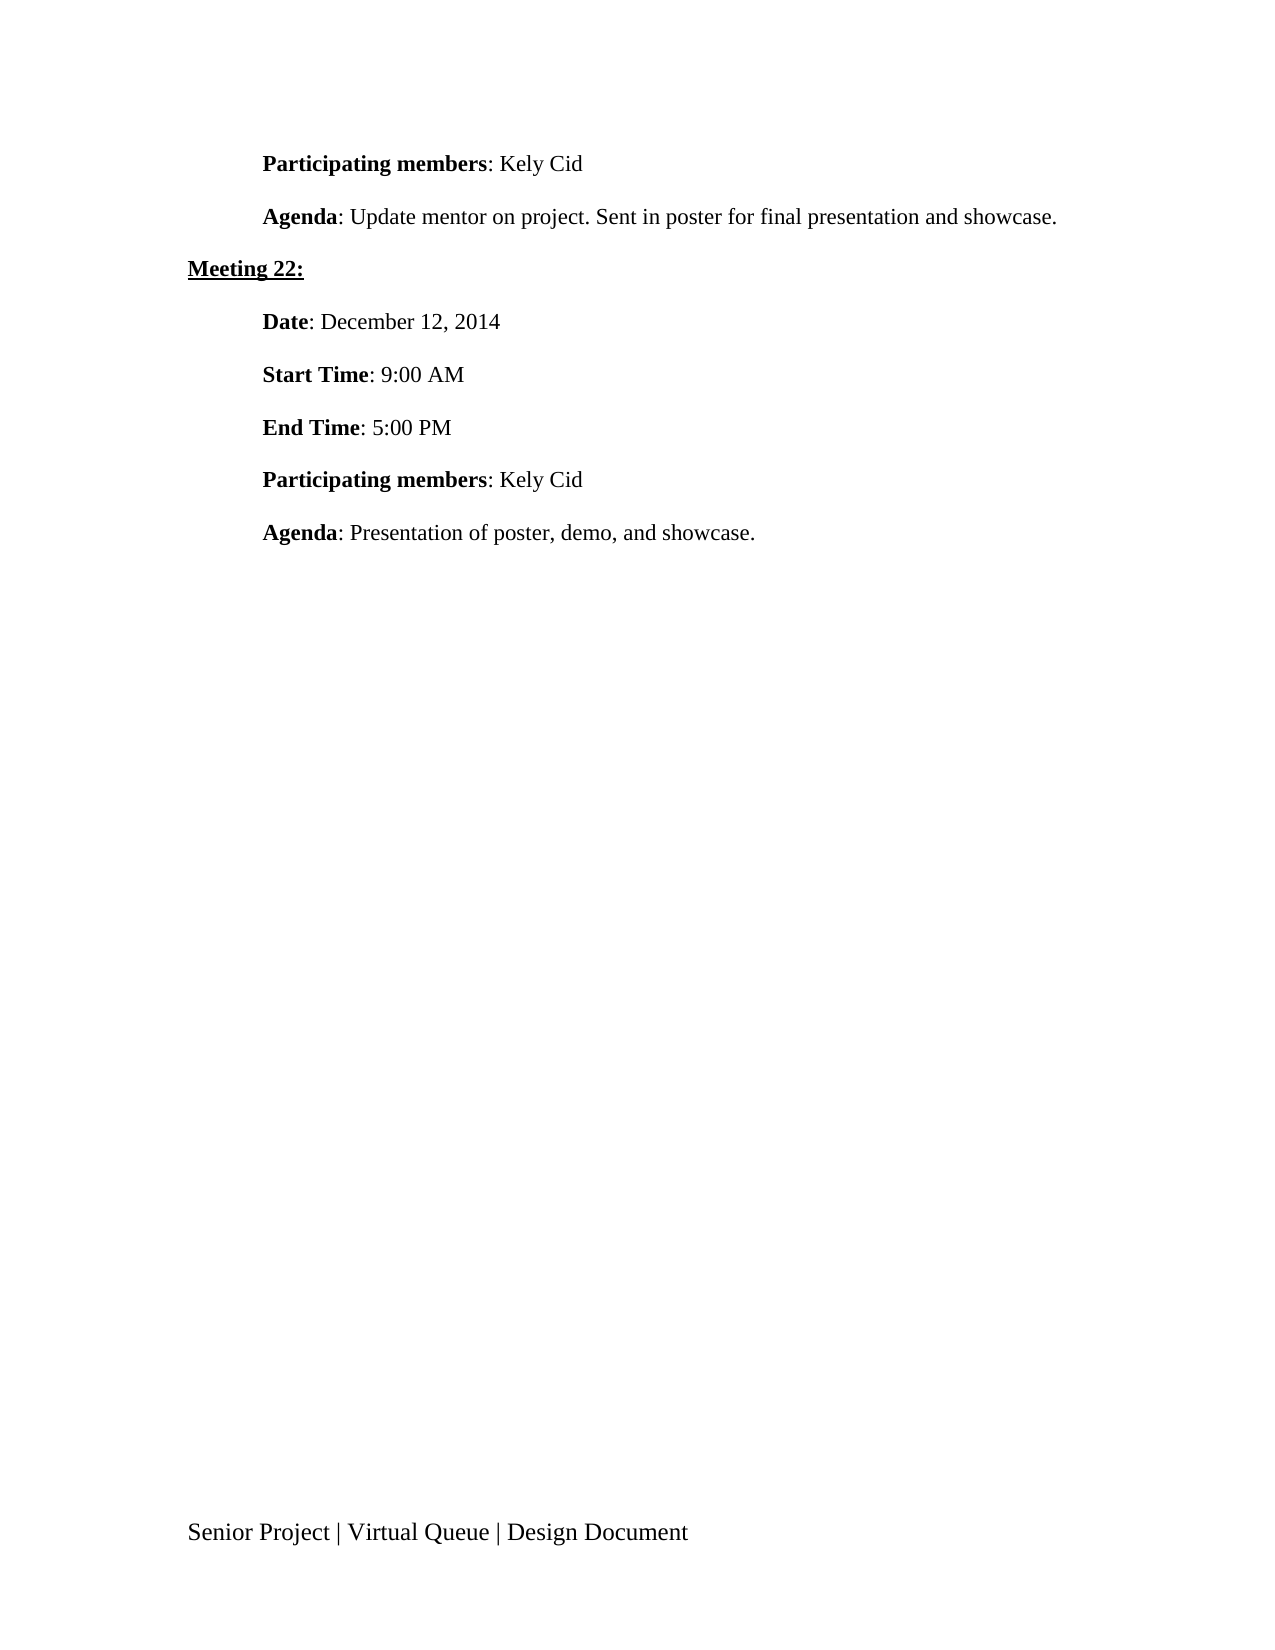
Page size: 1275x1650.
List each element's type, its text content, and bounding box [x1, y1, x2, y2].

text Meeting 22: [187, 255, 1087, 282]
text Participating members: Kely Cid [262, 466, 1087, 493]
text Participating members: Kely Cid [262, 150, 1087, 176]
text Start Time: 9:00 AM [262, 361, 1087, 387]
text End Time: 5:00 PM [262, 413, 1087, 440]
text Agenda: Update mentor on project. Sent in poster for final presentation and showcase. [262, 203, 1087, 229]
text Agenda: Presentation of poster, demo, and showcase. [262, 519, 1087, 545]
text Date: December 12, 2014 [262, 308, 1087, 334]
